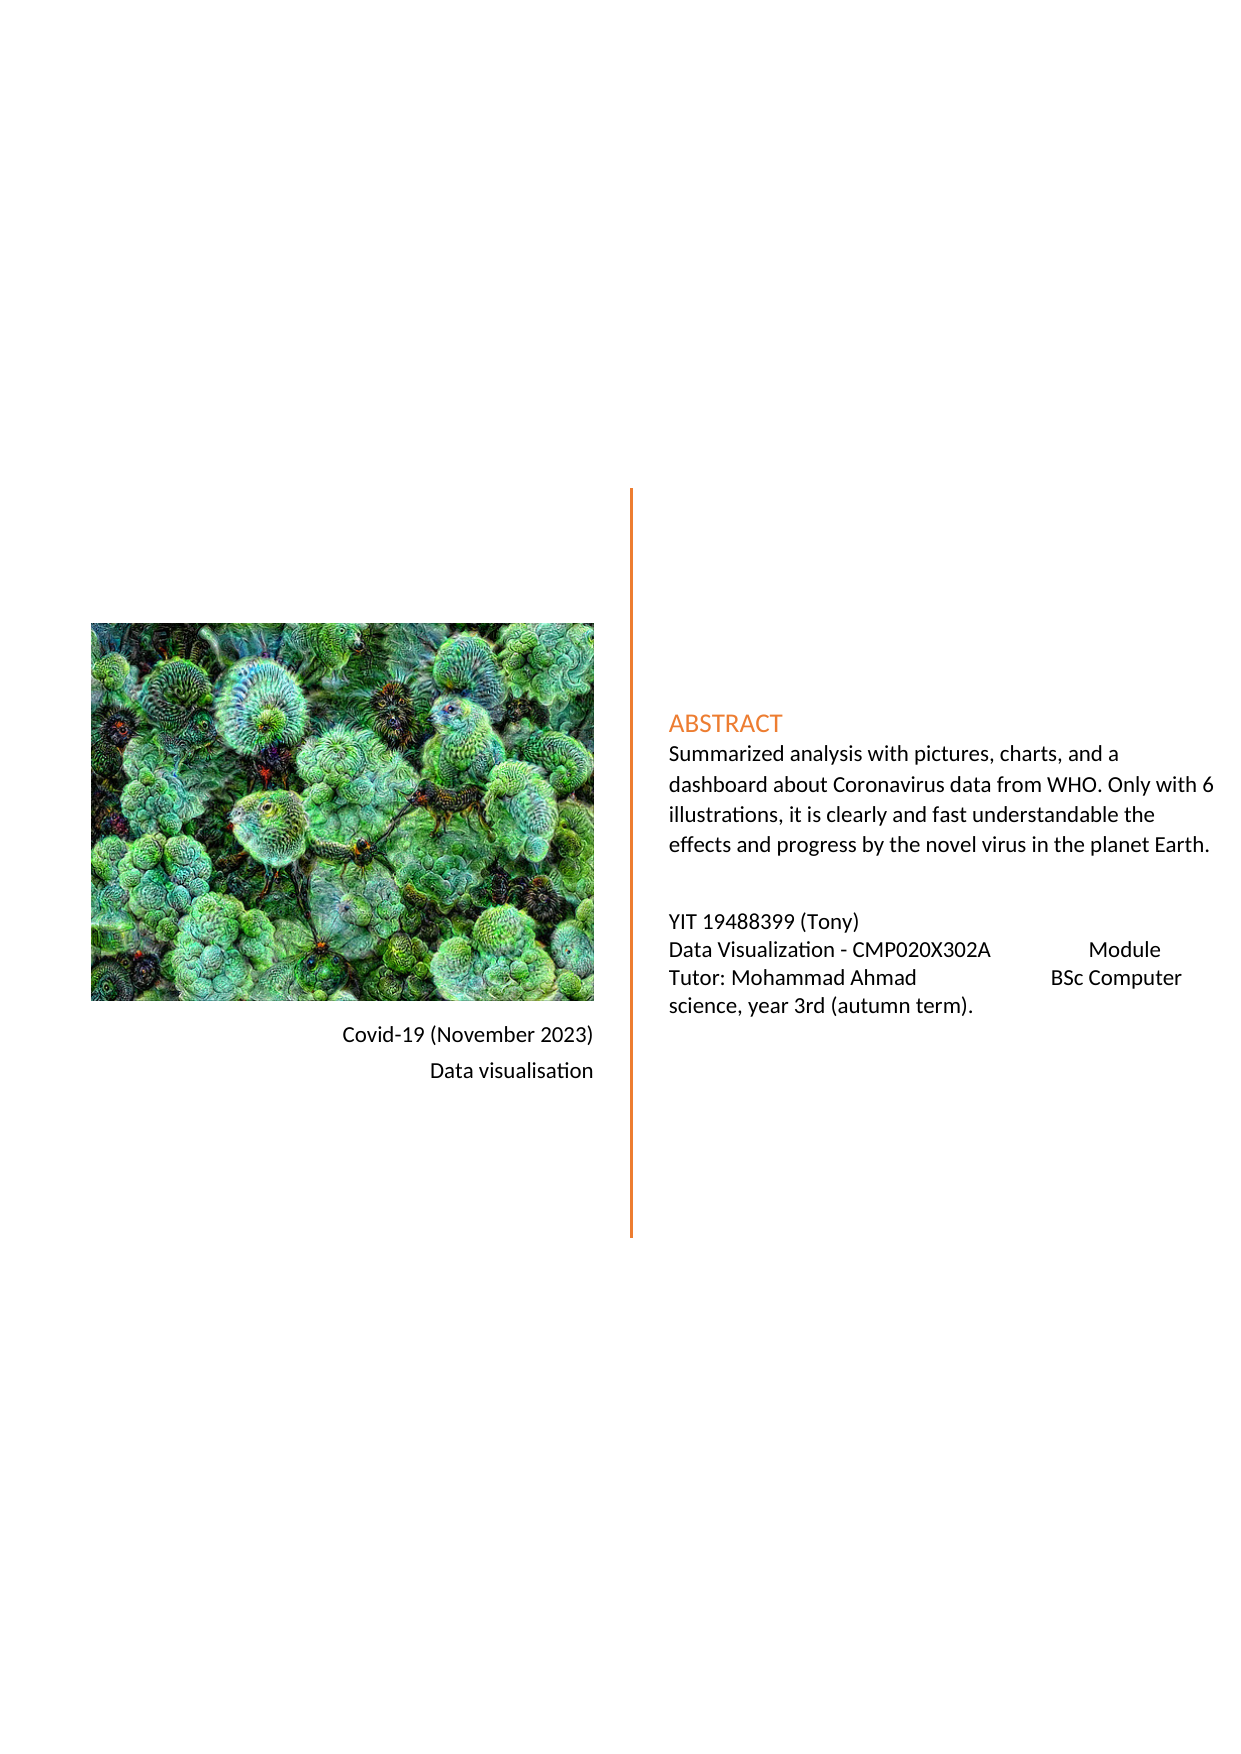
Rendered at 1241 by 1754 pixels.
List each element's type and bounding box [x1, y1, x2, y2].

picture [91, 623, 594, 1001]
